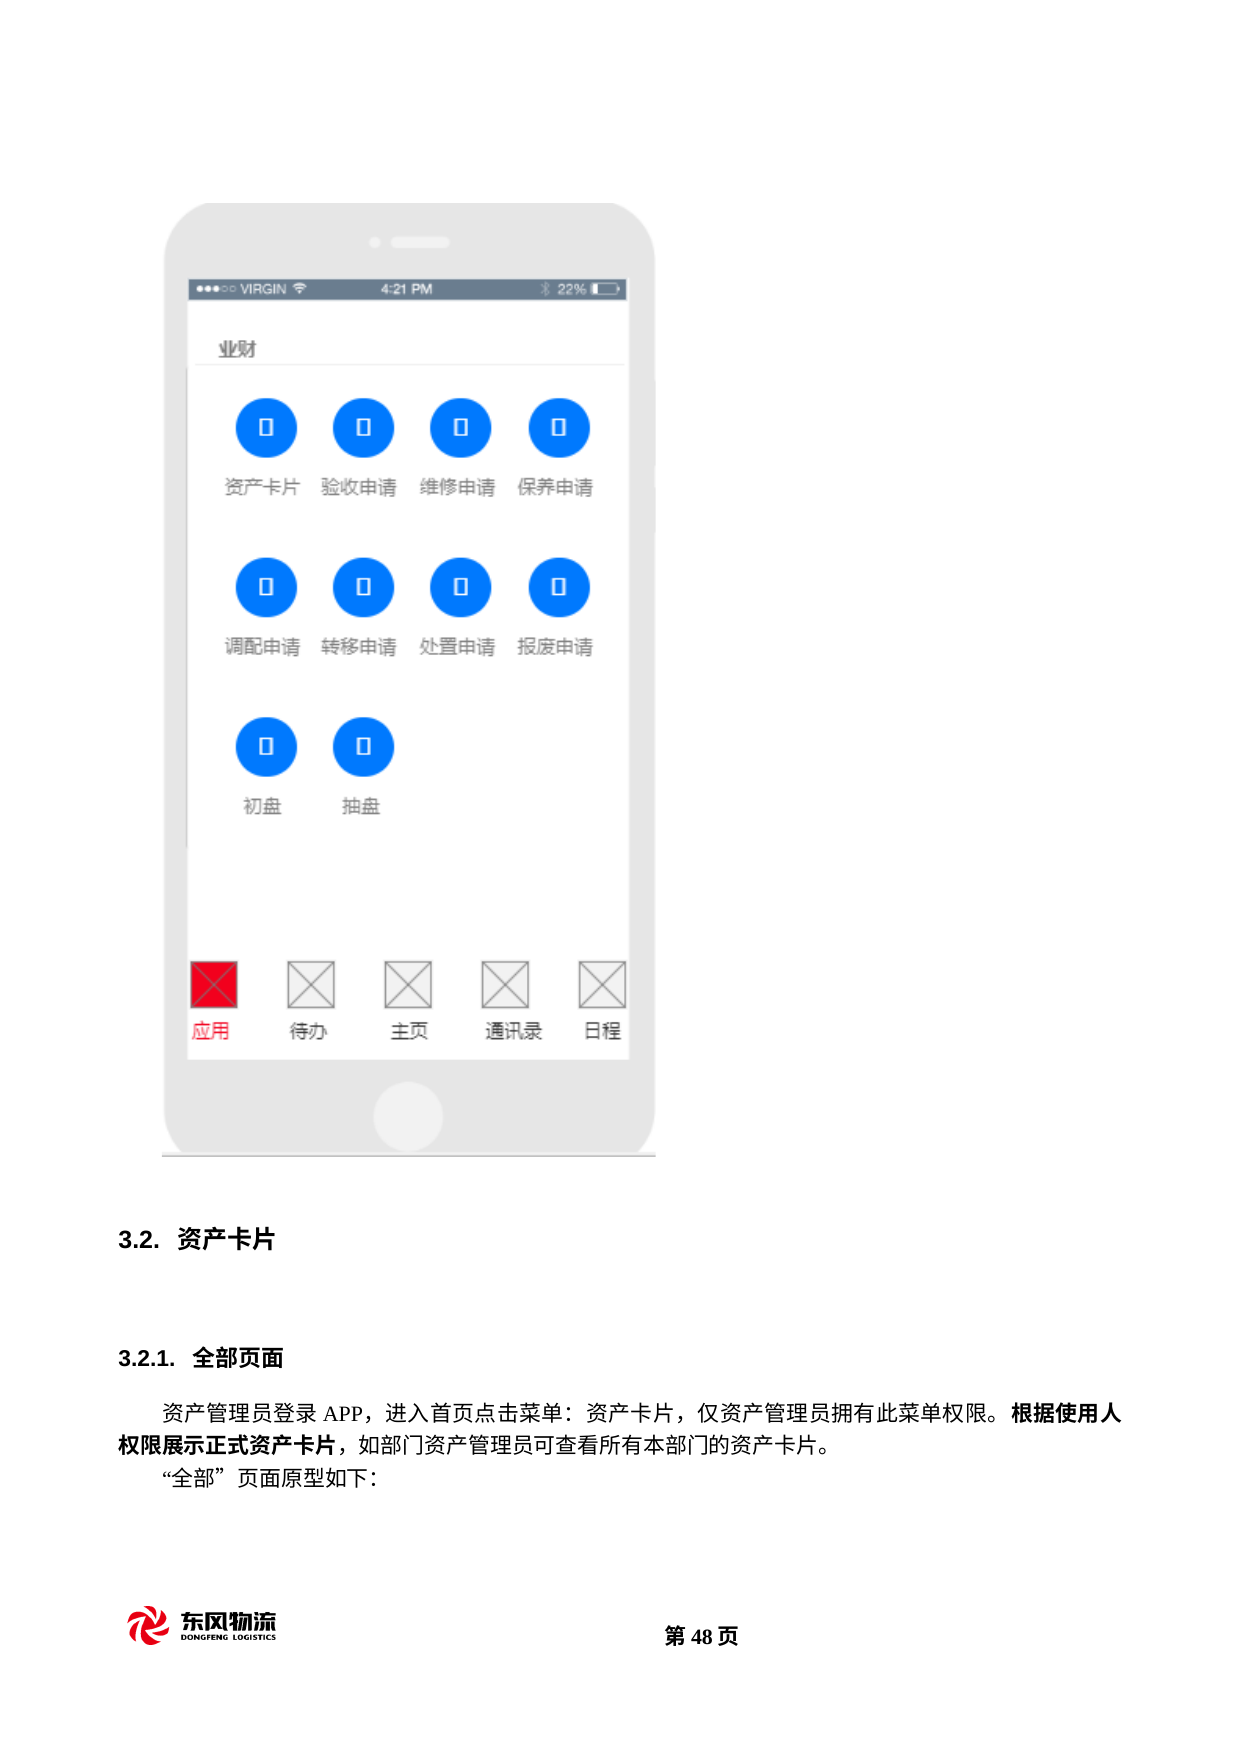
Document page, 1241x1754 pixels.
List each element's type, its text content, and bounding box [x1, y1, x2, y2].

text 资产管理员登录APP，进入首页点击菜单：资产卡片，仅资产管理员拥有此菜单权限。根据使用人权限展示正式资产卡片，如部门资产管理员可查看所有本部门的资产卡片。 [118, 1395, 1122, 1460]
picture [161, 203, 656, 1157]
subtitle 全部页面 [118, 1324, 1122, 1389]
picture [127, 1606, 276, 1645]
text “全部”页面原型如下： [118, 1460, 1122, 1493]
subtitle 资产卡片 [118, 1206, 1122, 1271]
